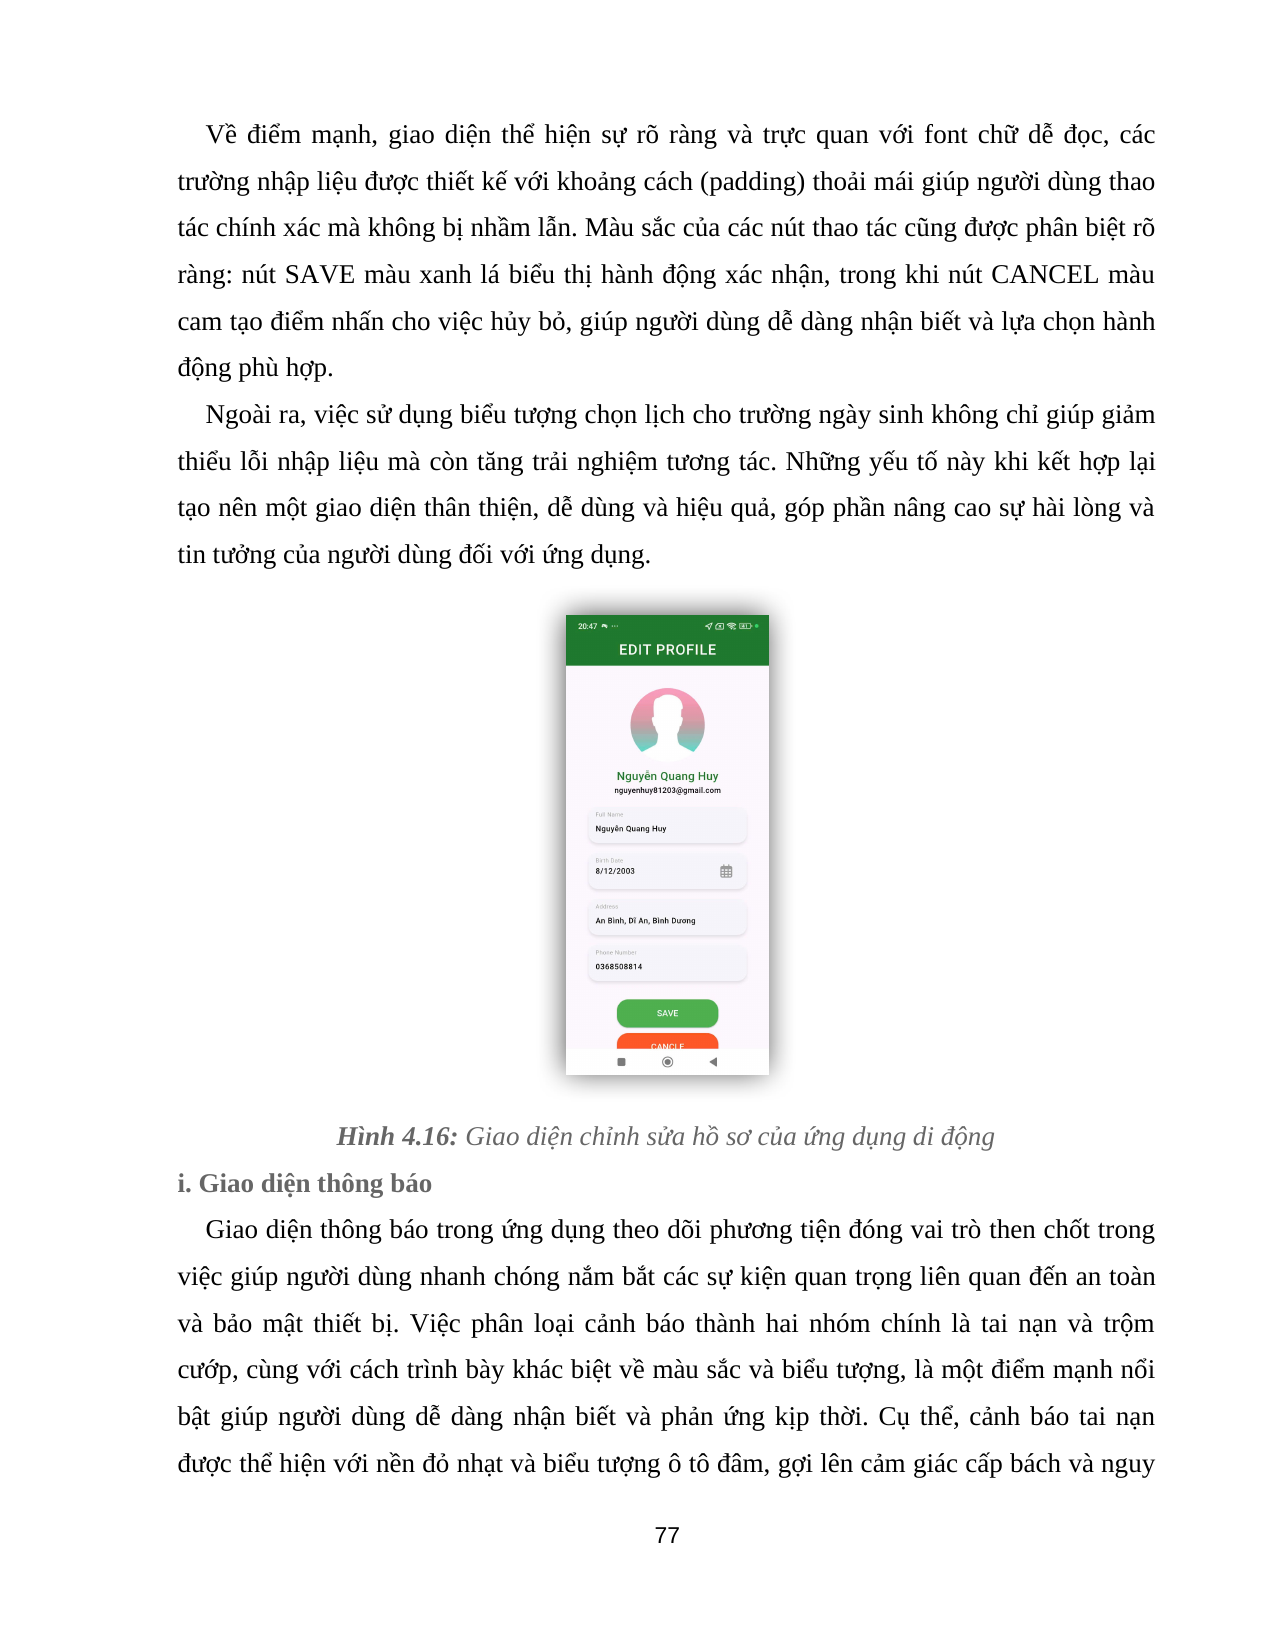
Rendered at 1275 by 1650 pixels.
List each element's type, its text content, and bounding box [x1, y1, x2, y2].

text Ngoài ra, việc sử dụng biểu tượng chọn lịch cho trường ngày sinh không chỉ giúp giảm thiểu lỗi nhập liệu mà còn tăng trải nghiệm tương tác. Những yếu tố này khi kết hợp lại tạo nên một giao diện thân thiện, dễ dùng và hiệu quả, góp phần nâng cao sự hài lòng và tin tưởng của người dùng đối với ứng dụng. [177, 398, 1157, 569]
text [177, 1213, 1157, 1478]
text Về điểm mạnh, giao diện thể hiện sự rõ ràng và trực quan với font chữ dễ đọc, các trường nhập liệu được thiết kế với khoảng cách (padding) thoải mái giúp người dùng thao tác chính xác mà không bị nhầm lẫn. Màu sắc của các nút thao tác cũng được phân biệt rõ ràng: nút SAVE màu xanh lá biểu thị hành động xác nhận, trong khi nút CANCEL màu cam tạo điểm nhấn cho việc hủy bỏ, giúp người dùng dễ dàng nhận biết và lựa chọn hành động phù hợp. [177, 118, 1157, 383]
picture [566, 615, 769, 1075]
subtitle i. Giao diện thông báo [177, 1167, 1157, 1198]
subtitle Hình 4.16: Giao diện chỉnh sửa hồ sơ của ứng dụng di động [177, 1120, 1157, 1151]
